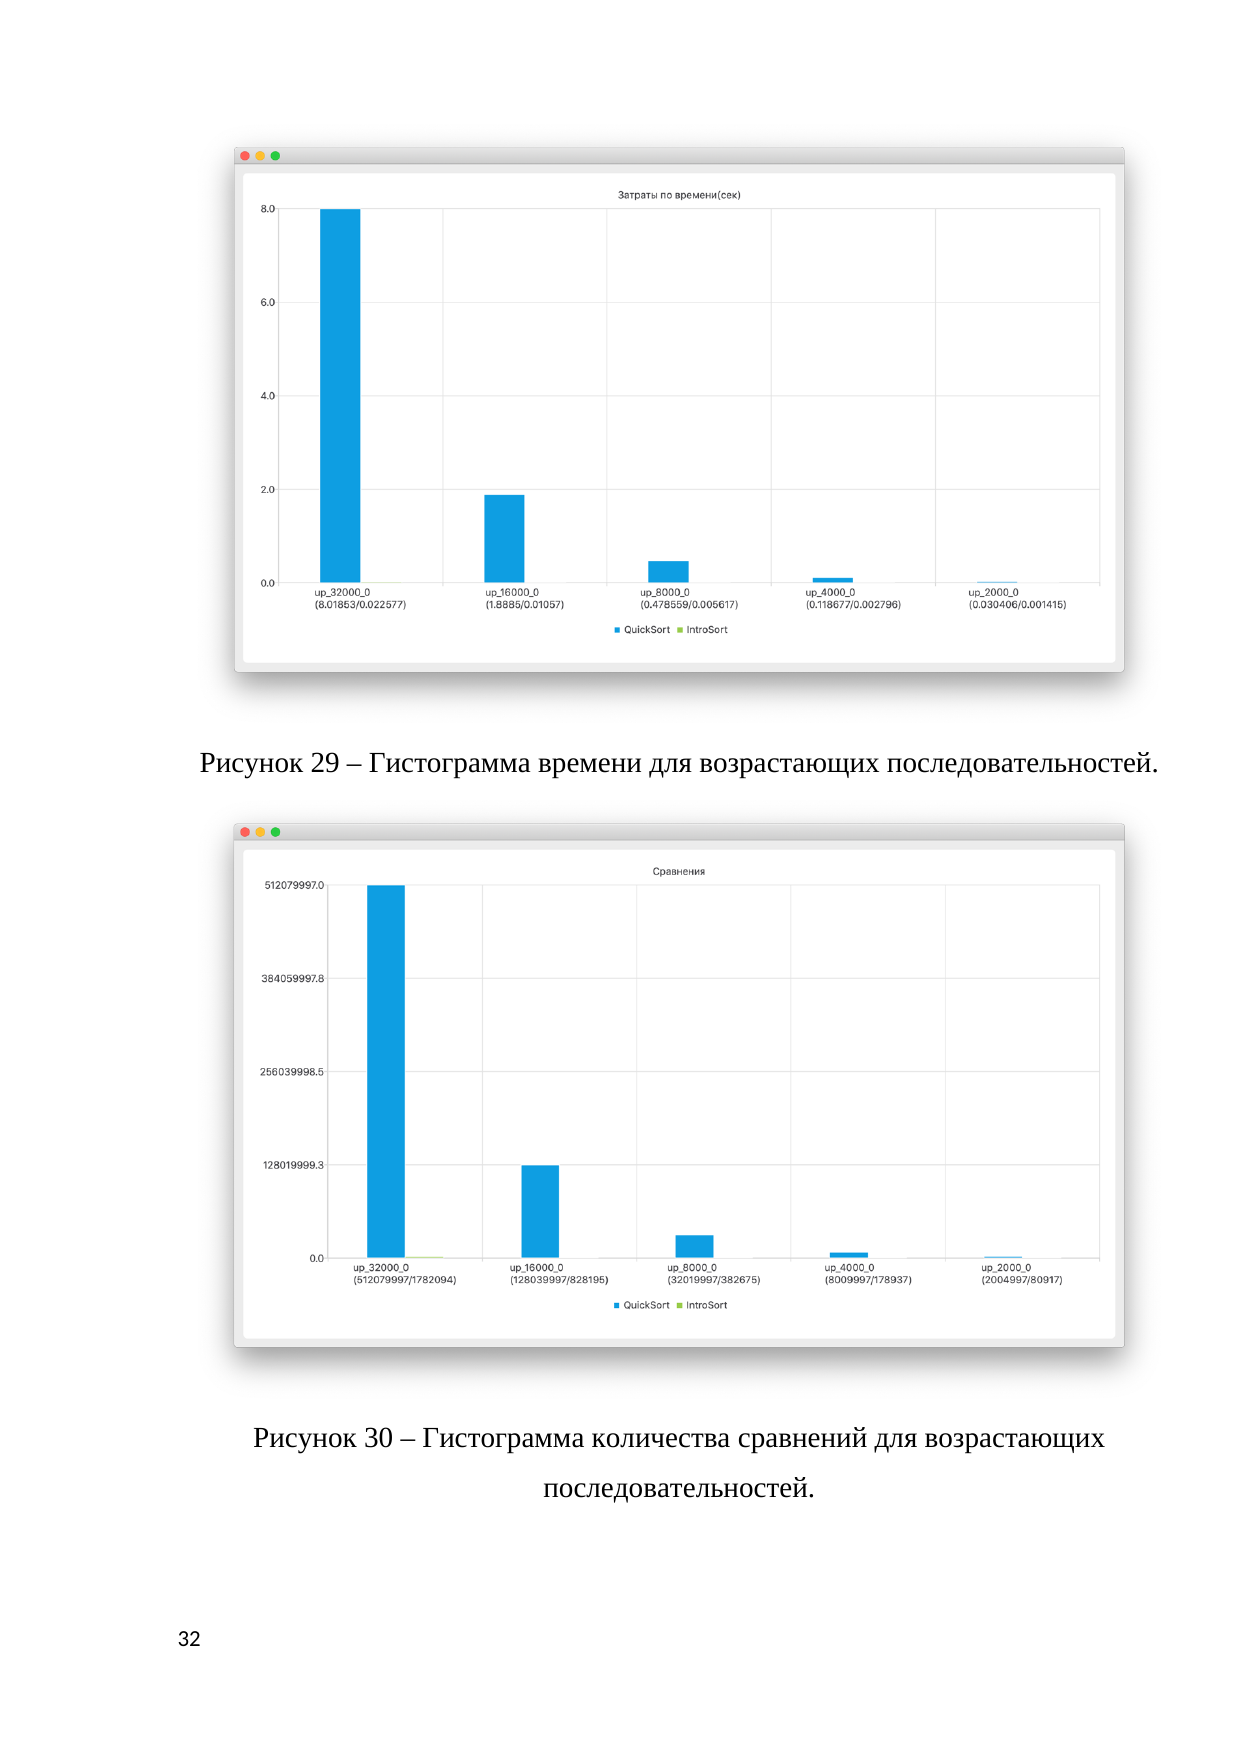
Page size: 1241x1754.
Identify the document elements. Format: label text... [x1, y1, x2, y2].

picture [192, 795, 1167, 1404]
picture [192, 118, 1167, 728]
